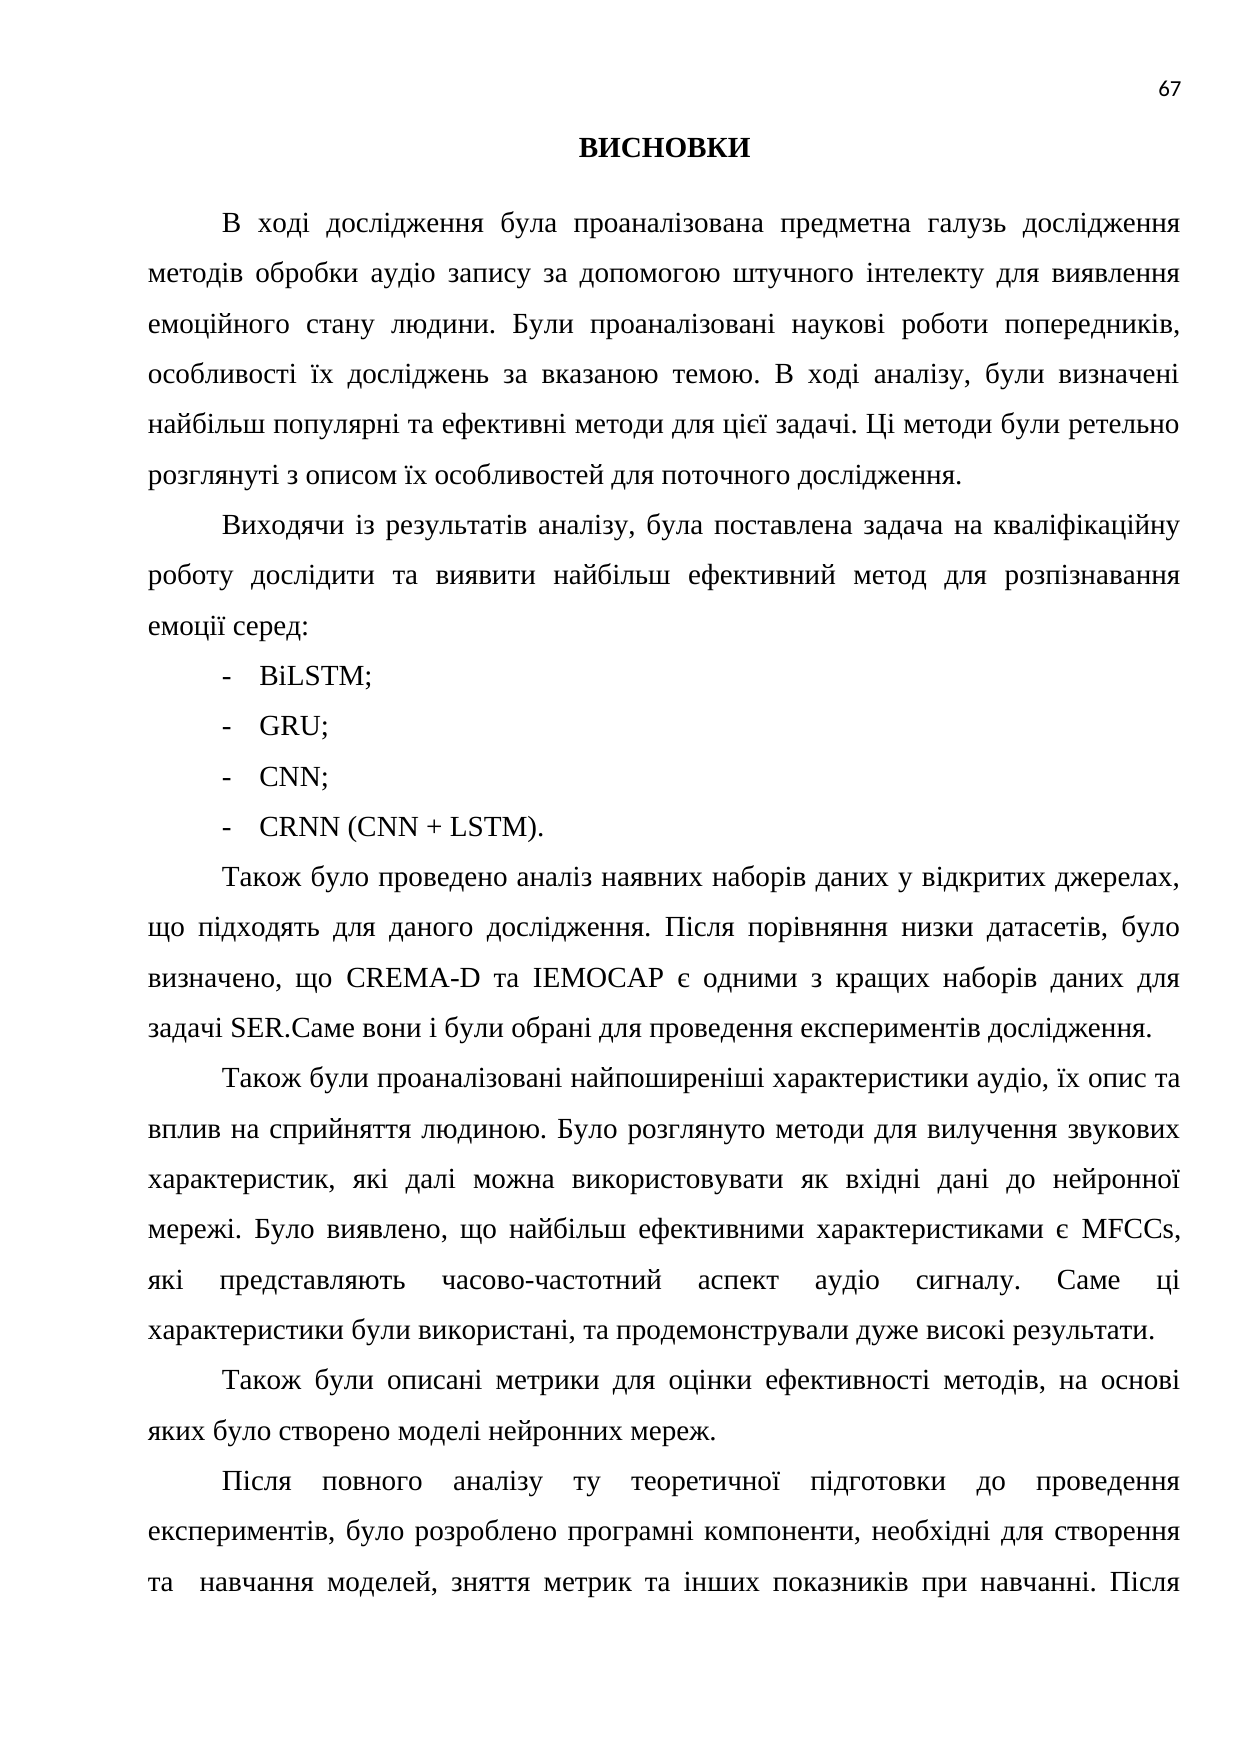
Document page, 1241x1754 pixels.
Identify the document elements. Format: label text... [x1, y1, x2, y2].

list CRNN (CNN + LSTM). [222, 809, 1181, 842]
list BiLSTM; [222, 658, 1181, 692]
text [148, 1463, 1181, 1597]
text Також були описані метрики для оцінки ефективності методів, на основі яких було створено моделі нейронних мереж. [148, 1362, 1181, 1446]
list GRU; [222, 708, 1181, 742]
text В ході дослідження була проаналізована предметна галузь дослідження методів обробки аудіо запису за допомогою штучного інтелекту для виявлення емоційного стану людини. Були проаналізовані наукові роботи попередників, особливості їх досліджень за вказаною темою. В ході аналізу, були визначені найбільш популярні та ефективні методи для цієї задачі. Ці методи були ретельно розглянуті з описом їх особливостей для поточного дослідження. [148, 205, 1181, 490]
list CNN; [222, 759, 1181, 792]
text Також були проаналізовані найпоширеніші характеристики аудіо, їх опис та вплив на сприйняття людиною. Було розглянуто методи для вилучення звукових характеристик, які далі можна використовувати як вхідні дані до нейронної мережі. Було виявлено, що найбільш ефективними характеристиками є MFCCs, які представляють часово-частотний аспект аудіо сигналу. Саме ці характеристики були використані, та продемонстрували дуже високі результати. [148, 1061, 1181, 1346]
text Виходячи із результатів аналізу, була поставлена задача на кваліфікаційну роботу дослідити та виявити найбільш ефективний метод для розпізнавання емоції серед: [148, 507, 1181, 641]
text ВИСНОВКИ [148, 130, 1181, 163]
text Також було проведено аналіз наявних наборів даних у відкритих джерелах, що підходять для даного дослідження. Після порівняння низки датасетів, було визначено, що CREMA-D та IEMOCAP є одними з кращих наборів даних для задачі SER.Саме вони і були обрані для проведення експериментів дослідження. [148, 859, 1181, 1044]
